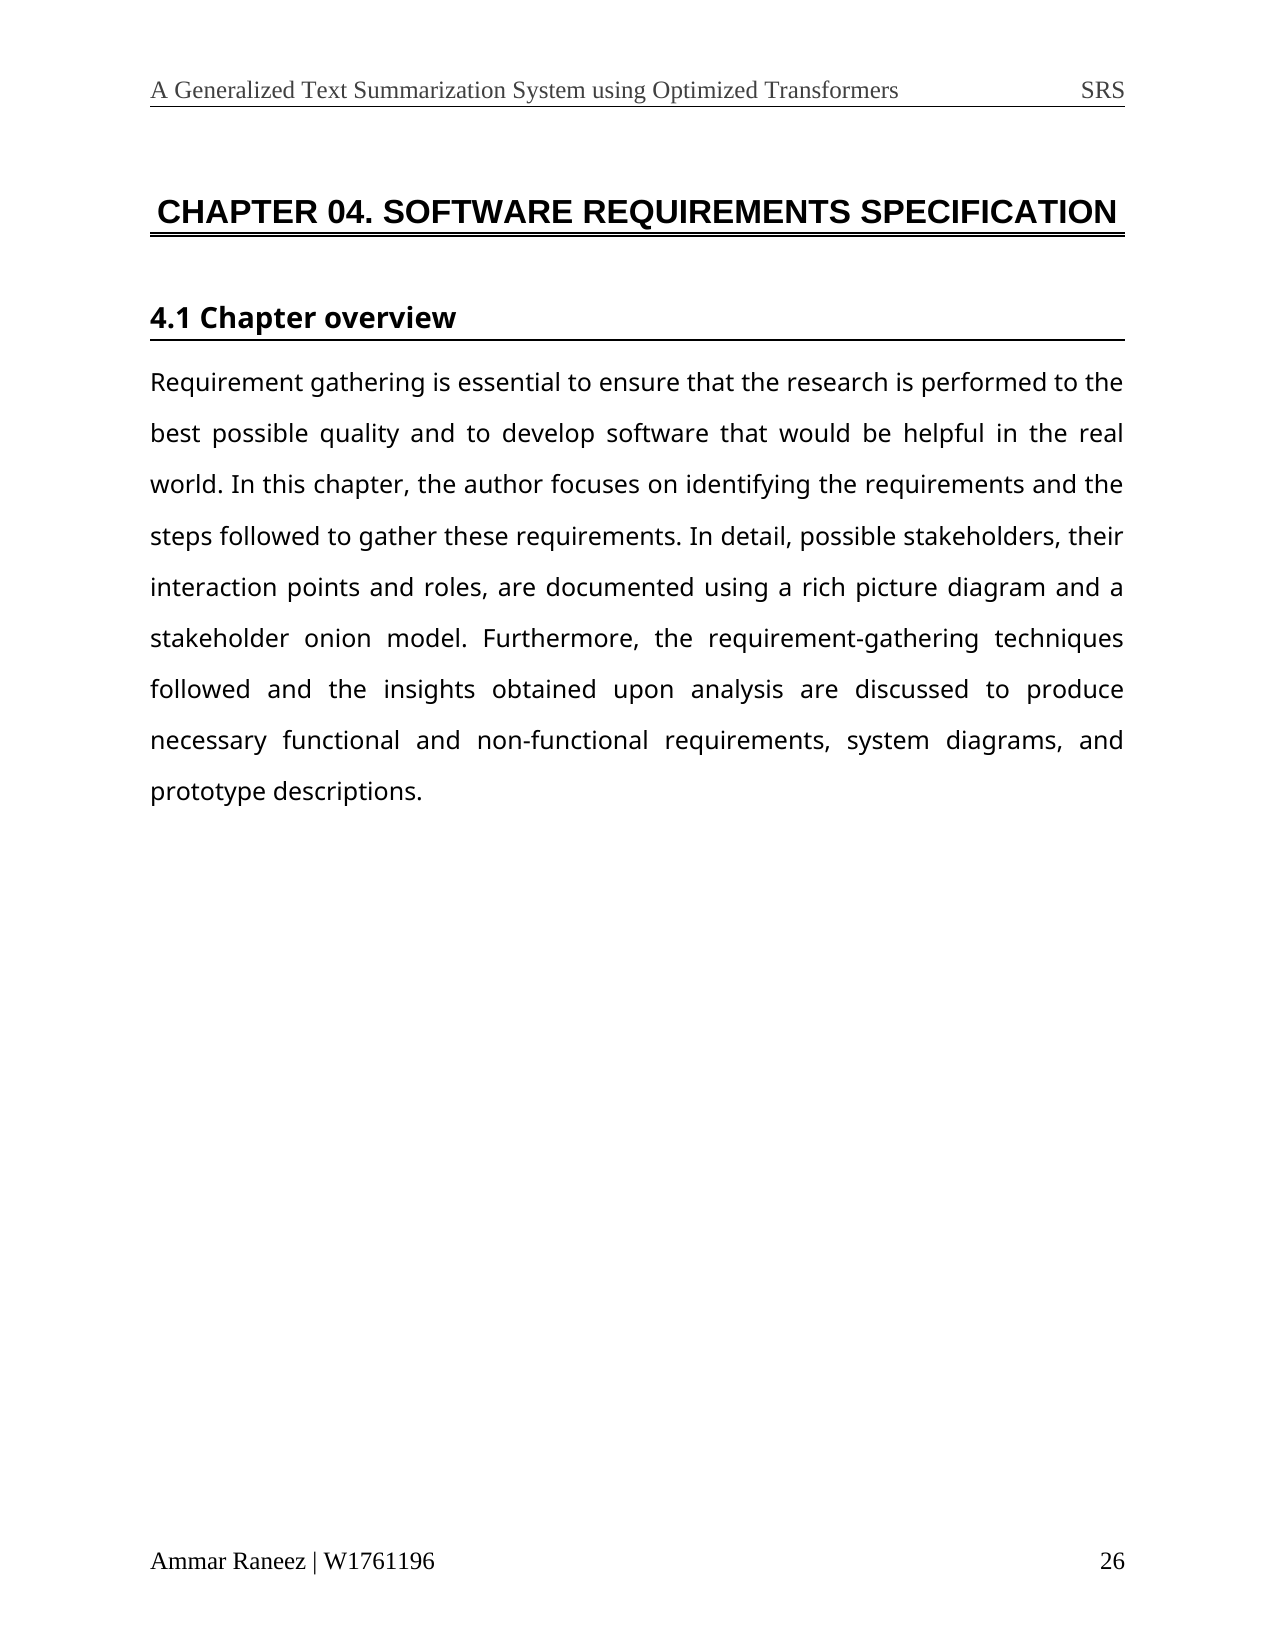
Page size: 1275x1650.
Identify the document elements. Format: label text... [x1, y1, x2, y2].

text Requirement gathering is essential to ensure that the research is performed to the best possible quality and to develop software that would be helpful in the real world. In this chapter, the author focuses on identifying the requirements and the steps followed to gather these requirements. In detail, possible stakeholders, their interaction points and roles, are documented using a rich picture diagram and a stakeholder onion model. Furthermore, the requirement-gathering techniques followed and the insights obtained upon analysis are discussed to produce necessary functional and non-functional requirements, system diagrams, and prototype descriptions. [150, 365, 1125, 807]
subtitle CHAPTER 04. SOFTWARE REQUIREMENTS SPECIFICATION [150, 192, 1125, 232]
subtitle 4.1 Chapter overview [150, 298, 1125, 339]
